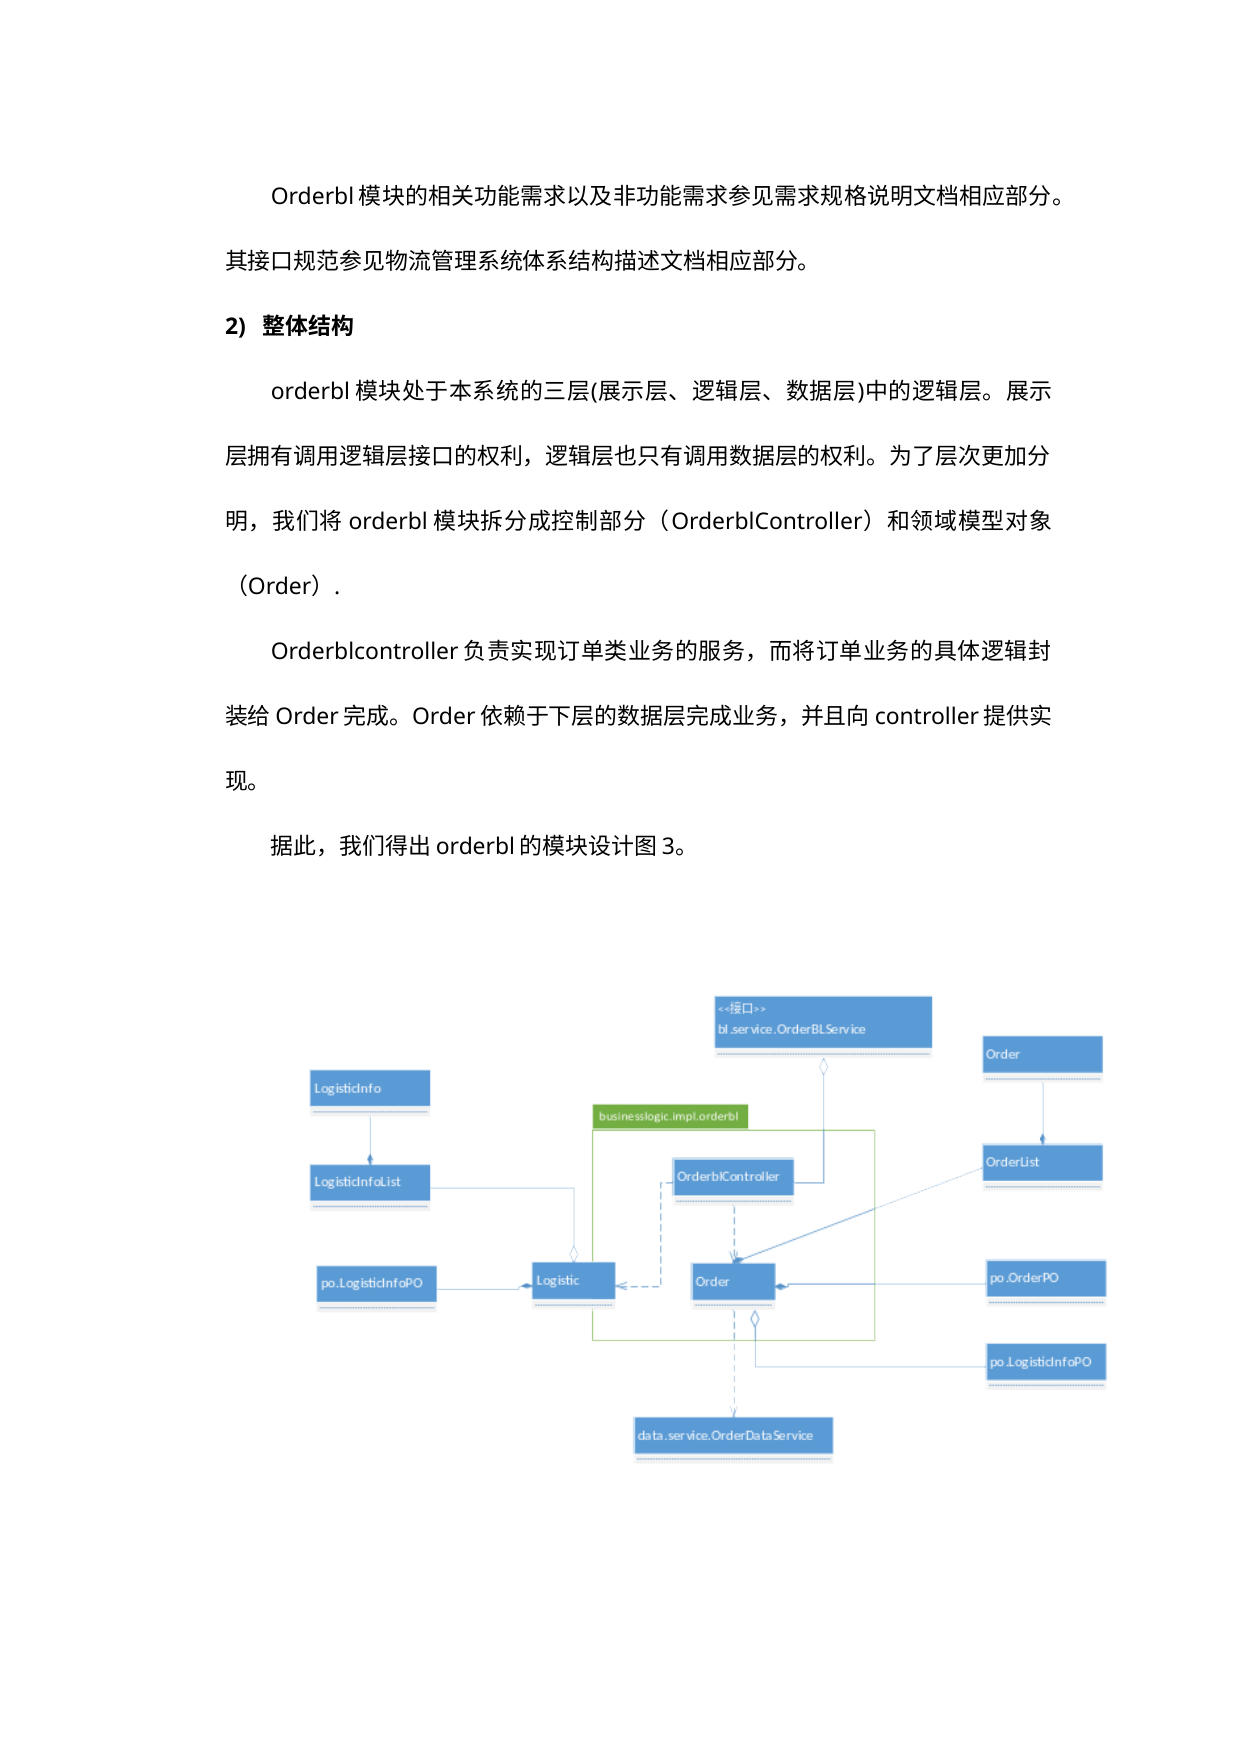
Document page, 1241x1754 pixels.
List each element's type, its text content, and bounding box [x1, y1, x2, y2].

list 整体结构 [225, 292, 1053, 357]
text 据此，我们得出orderbl的模块设计图3。 [225, 812, 1053, 877]
text Orderblcontroller负责实现订单类业务的服务，而将订单业务的具体逻辑封装给Order完成。Order依赖于下层的数据层完成业务，并且向controller提供实现。 [225, 617, 1053, 812]
text orderbl模块处于本系统的三层(展示层、逻辑层、数据层)中的逻辑层。展示层拥有调用逻辑层接口的权利，逻辑层也只有调用数据层的权利。为了层次更加分明，我们将orderbl模块拆分成控制部分（OrderblController）和领域模型对象（Order）. [225, 357, 1053, 617]
text Orderbl模块的相关功能需求以及非功能需求参见需求规格说明文档相应部分。其接口规范参见物流管理系统体系结构描述文档相应部分。 [225, 162, 1053, 292]
